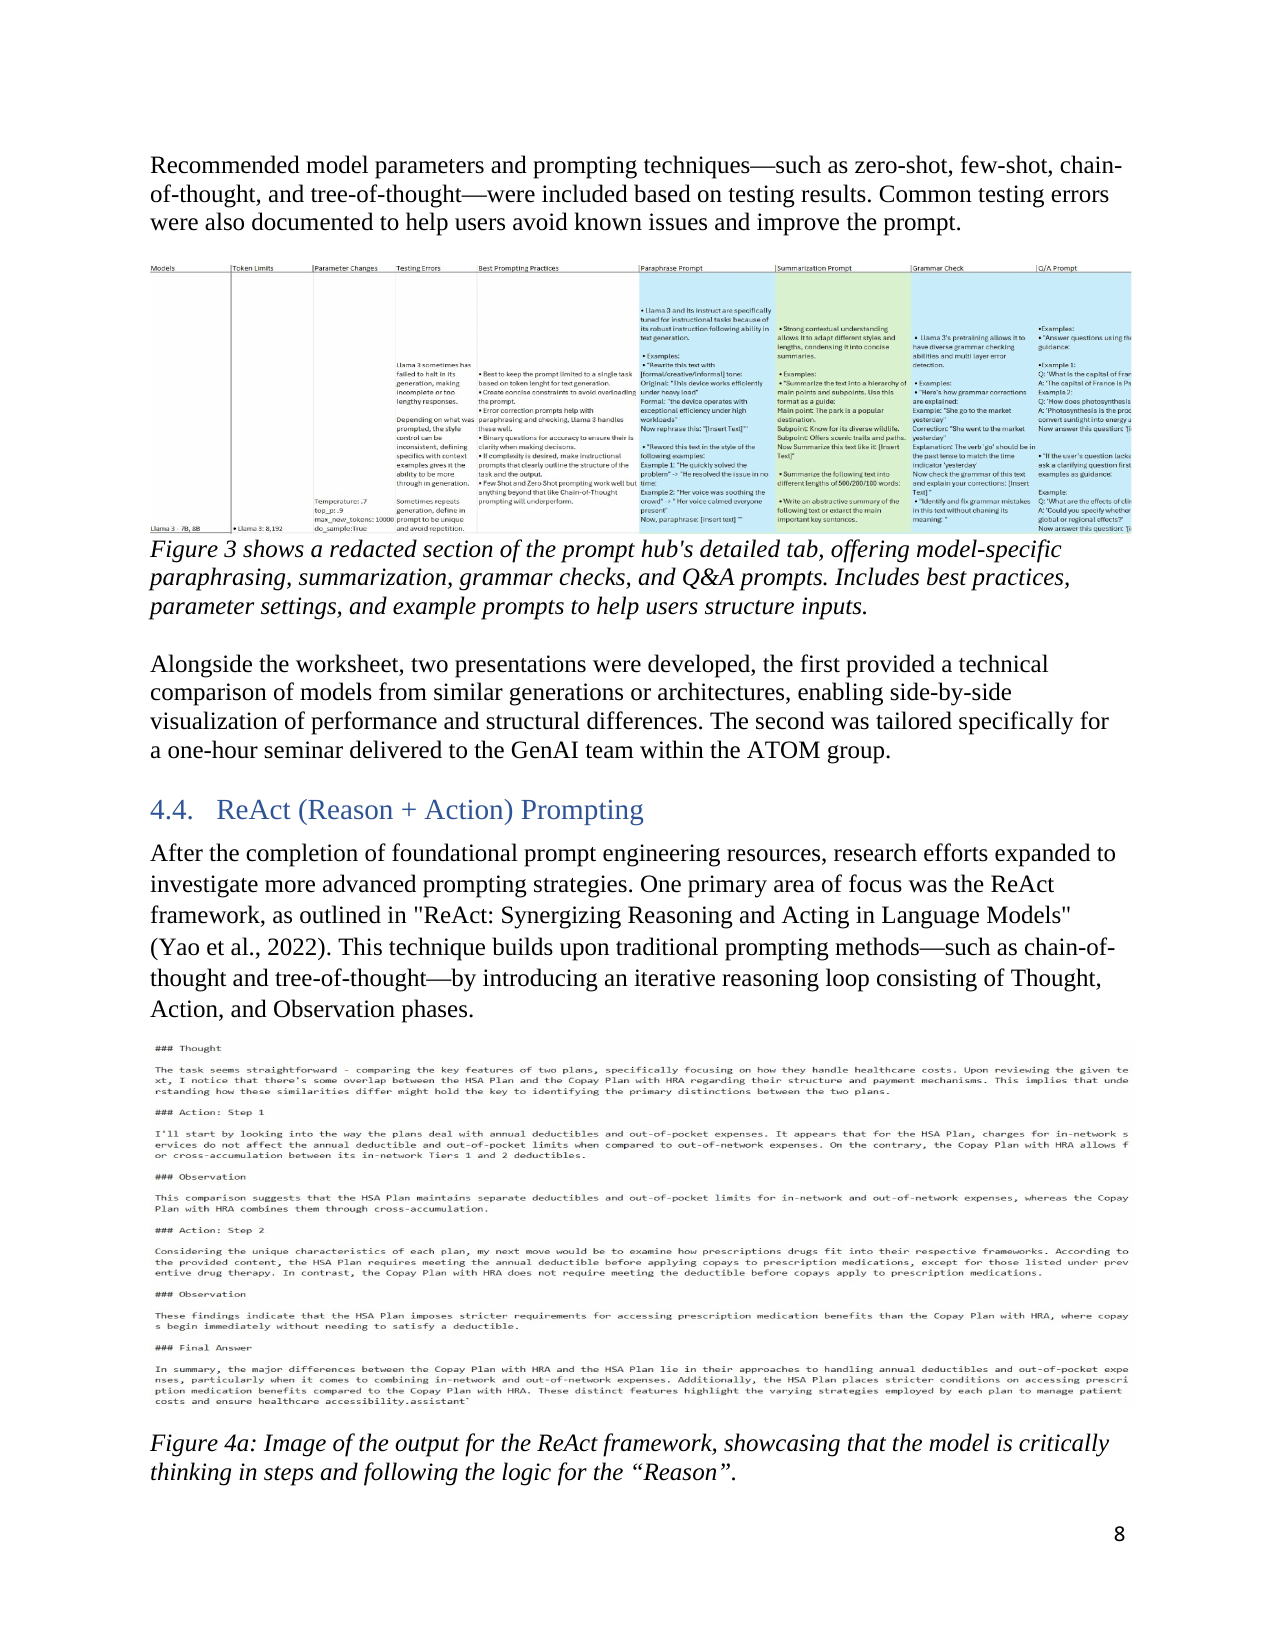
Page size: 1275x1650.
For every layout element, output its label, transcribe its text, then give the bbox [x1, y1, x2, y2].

picture [150, 1041, 1134, 1409]
text Figure 3 shows a redacted section of the prompt hub's detailed tab, offering model-specific paraphrasing, summarization, grammar checks, and Q&A prompts. Includes best practices, parameter settings, and example prompts to help users structure inputs. [150, 534, 1125, 620]
subtitle ReAct (Reason + Action) Prompting [150, 792, 1125, 826]
text Recommended model parameters and prompting techniques—such as zero-shot, few-shot, chain-of-thought, and tree-of-thought—were included based on testing results. Common testing errors were also documented to help users avoid known issues and improve the prompt. [150, 150, 1125, 236]
text Alongside the worksheet, two presentations were developed, the first provided a technical comparison of models from similar generations or architectures, enabling side-by-side visualization of performance and structural differences. The second was tailored specifically for a one-hour seminar delivered to the GenAI team within the ATOM group. [150, 649, 1125, 764]
picture [150, 265, 1132, 534]
text Figure 4a: Image of the output for the ReAct framework, showcasing that the model is critically thinking in steps and following the logic for the “Reason”. [150, 1428, 1125, 1485]
text After the completion of foundational prompt engineering resources, research efforts expanded to investigate more advanced prompting strategies. One primary area of focus was the ReAct framework, as outlined in "ReAct: Synergizing Reasoning and Acting in Language Models" (Yao et al., 2022). This technique builds upon traditional prompting methods—such as chain-of-thought and tree-of-thought—by introducing an iterative reasoning loop consisting of Thought, Action, and Observation phases. [150, 838, 1125, 1022]
